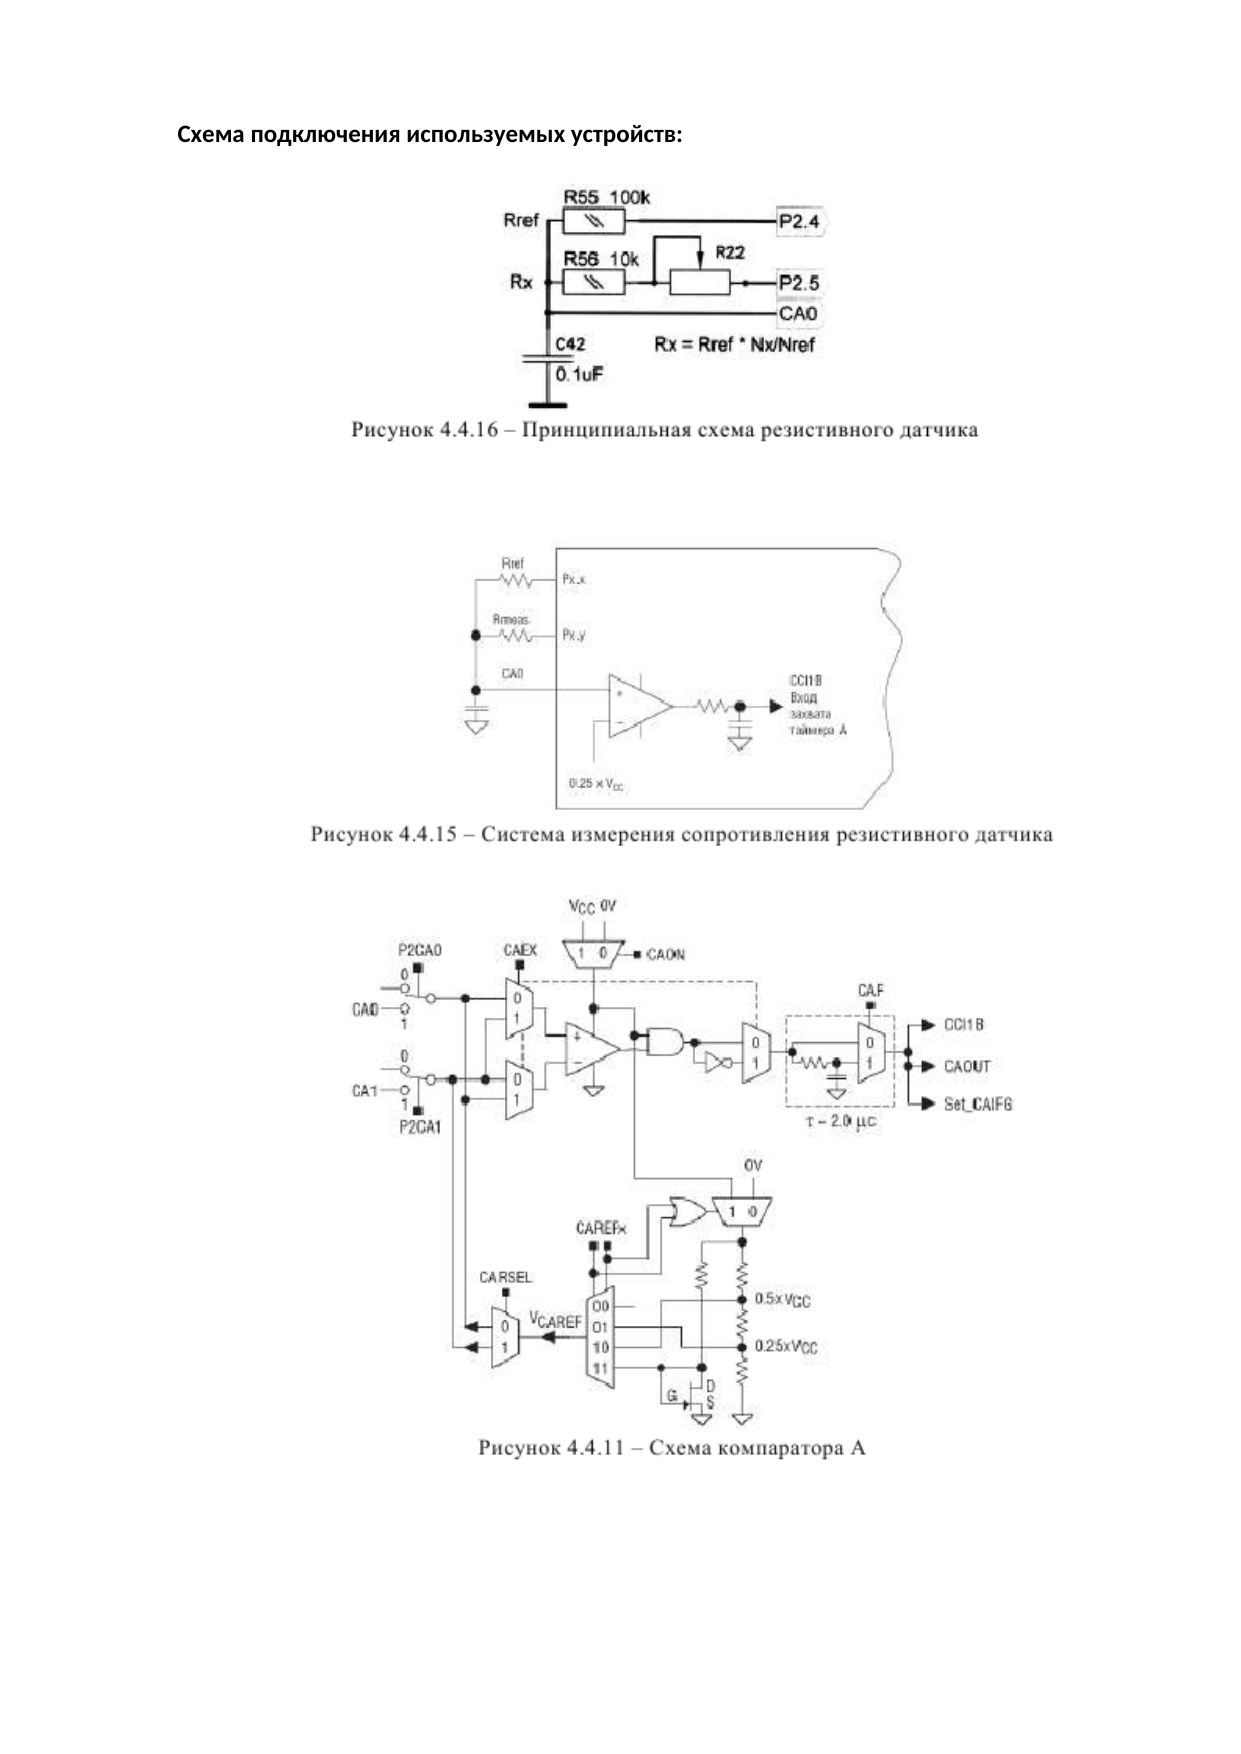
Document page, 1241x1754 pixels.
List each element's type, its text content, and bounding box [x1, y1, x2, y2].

picture [262, 523, 1067, 857]
picture [274, 881, 1055, 1483]
picture [341, 173, 988, 443]
text Схема подключения используемых устройств: [177, 118, 1152, 149]
